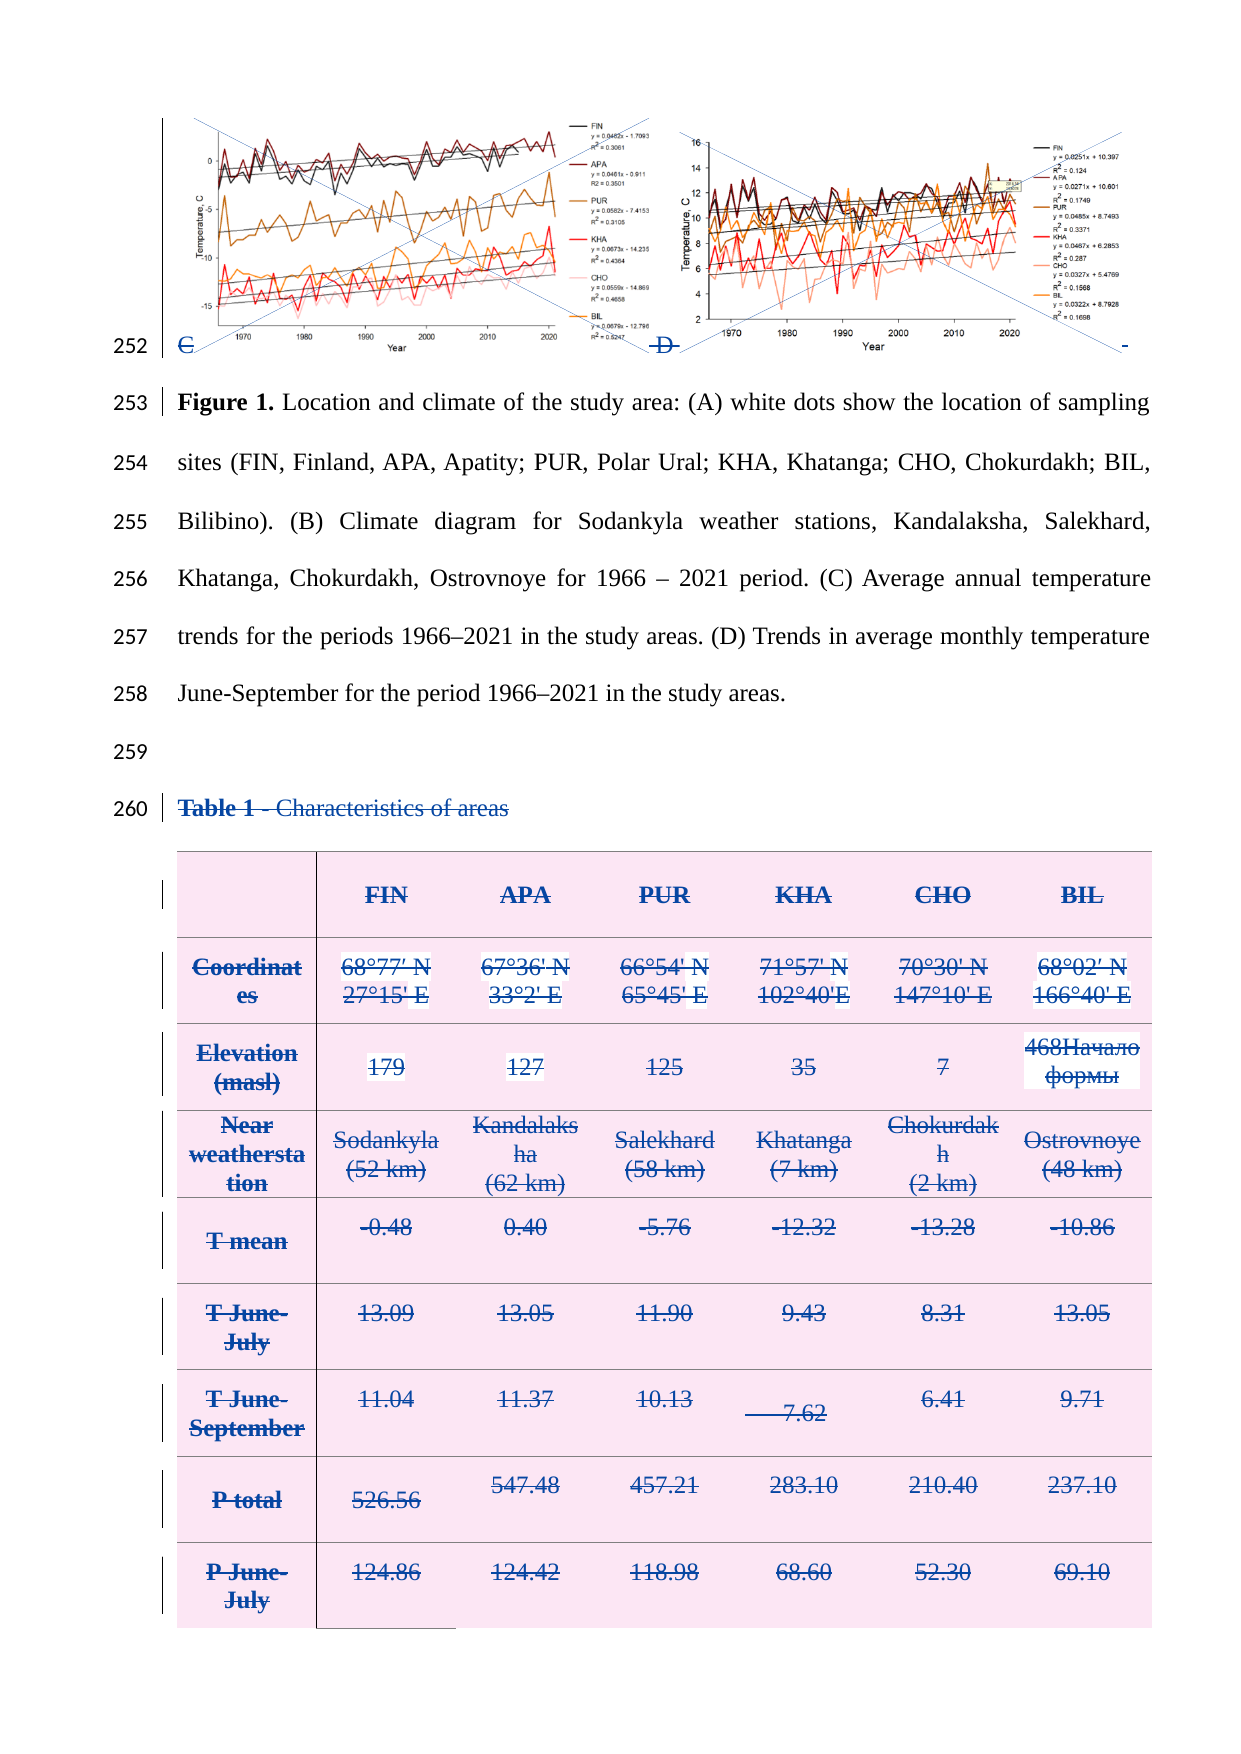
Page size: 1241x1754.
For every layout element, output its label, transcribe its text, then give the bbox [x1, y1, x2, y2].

picture [196, 236, 646, 353]
picture [902, 133, 1122, 352]
picture [196, 118, 647, 235]
picture [679, 133, 899, 352]
text Figure 1. Location and climate of the study area: (A) white dots show the location of sampling sites (FIN, Finland, APA, Apatity; PUR, Polar Ural; KHA, Khatanga; CHO, Chokurdakh; BIL, Bilibino). (B) Climate diagram for Sodankyla weather stations, Kandalaksha, Salekhard, Khatanga, Chokurdakh, Ostrovnoye for 1966 – 2021 period. (C) Average annual temperature trends for the periods 1966–2021 in the study areas. (D) Trends in average monthly temperature June-September for the period 1966–2021 in the study areas. [177, 387, 1152, 707]
picture [423, 119, 649, 352]
picture [193, 119, 420, 352]
picture [682, 132, 1119, 242]
picture [682, 243, 1119, 353]
